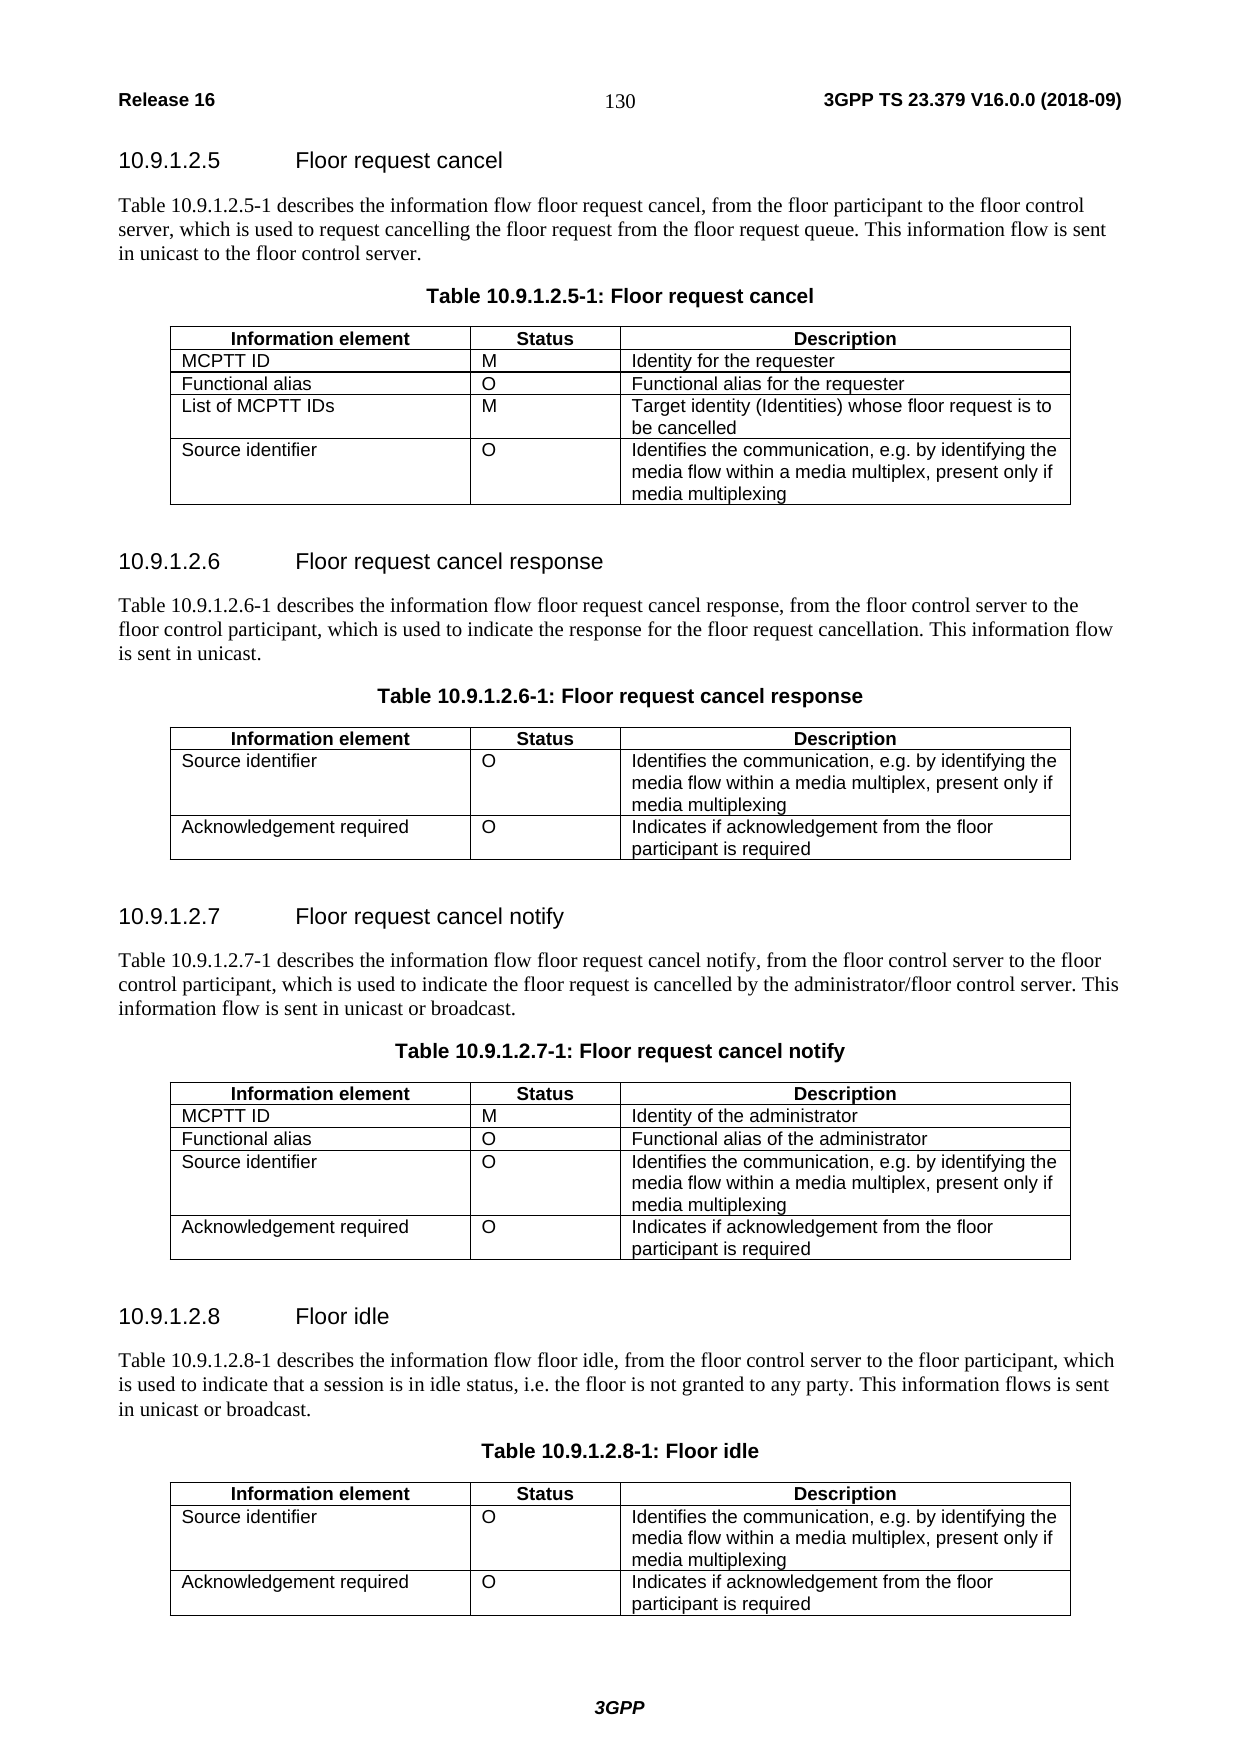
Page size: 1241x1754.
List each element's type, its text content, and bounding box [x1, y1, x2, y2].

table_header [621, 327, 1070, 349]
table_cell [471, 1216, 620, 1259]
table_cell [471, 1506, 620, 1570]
text Table 10.9.1.2.8-1: Floor idle [118, 1439, 1122, 1463]
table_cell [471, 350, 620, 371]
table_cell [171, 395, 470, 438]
subtitle 10.9.1.2.5 Floor request cancel [118, 147, 1122, 174]
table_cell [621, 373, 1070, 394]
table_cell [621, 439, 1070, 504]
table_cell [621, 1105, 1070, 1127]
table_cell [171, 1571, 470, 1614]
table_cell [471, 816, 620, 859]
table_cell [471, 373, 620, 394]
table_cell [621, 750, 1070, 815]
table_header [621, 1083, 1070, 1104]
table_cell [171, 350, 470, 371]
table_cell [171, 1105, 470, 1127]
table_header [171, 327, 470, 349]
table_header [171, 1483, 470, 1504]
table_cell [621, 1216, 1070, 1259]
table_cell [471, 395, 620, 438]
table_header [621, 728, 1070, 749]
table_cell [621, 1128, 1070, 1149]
text Table 10.9.1.2.7-1 describes the information flow floor request cancel notify, from the floor control server to the floor control participant, which is used to indicate the floor request is cancelled by the administrator/floor control server. This information flow is sent in unicast or broadcast. [118, 948, 1122, 1020]
text Table 10.9.1.2.5-1: Floor request cancel [118, 283, 1122, 307]
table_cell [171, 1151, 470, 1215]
subtitle 10.9.1.2.6 Floor request cancel response [118, 548, 1122, 574]
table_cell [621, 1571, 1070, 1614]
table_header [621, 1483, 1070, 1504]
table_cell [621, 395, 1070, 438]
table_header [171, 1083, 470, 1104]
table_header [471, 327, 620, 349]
text Table 10.9.1.2.7-1: Floor request cancel notify [118, 1039, 1122, 1063]
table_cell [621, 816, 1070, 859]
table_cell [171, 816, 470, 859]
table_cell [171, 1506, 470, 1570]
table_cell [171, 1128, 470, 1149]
text Table 10.9.1.2.8-1 describes the information flow floor idle, from the floor control server to the floor participant, which is used to indicate that a session is in idle status, i.e. the floor is not granted to any party. This information flows is sent in unicast or broadcast. [118, 1348, 1122, 1421]
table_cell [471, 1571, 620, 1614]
text Table 10.9.1.2.5-1 describes the information flow floor request cancel, from the floor participant to the floor control server, which is used to request cancelling the floor request from the floor request queue. This information flow is sent in unicast to the floor control server. [118, 193, 1122, 265]
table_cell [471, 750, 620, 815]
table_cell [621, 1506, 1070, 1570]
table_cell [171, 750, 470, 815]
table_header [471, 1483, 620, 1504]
text Table 10.9.1.2.6-1 describes the information flow floor request cancel response, from the floor control server to the floor control participant, which is used to indicate the response for the floor request cancellation. This information flow is sent in unicast. [118, 593, 1122, 665]
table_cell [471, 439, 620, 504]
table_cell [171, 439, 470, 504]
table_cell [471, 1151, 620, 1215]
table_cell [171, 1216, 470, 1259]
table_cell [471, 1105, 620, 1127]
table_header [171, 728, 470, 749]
subtitle 10.9.1.2.8 Floor idle [118, 1303, 1122, 1329]
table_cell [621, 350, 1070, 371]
text Table 10.9.1.2.6-1: Floor request cancel response [118, 684, 1122, 708]
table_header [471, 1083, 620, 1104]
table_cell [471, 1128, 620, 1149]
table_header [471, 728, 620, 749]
subtitle 10.9.1.2.7 Floor request cancel notify [118, 903, 1122, 929]
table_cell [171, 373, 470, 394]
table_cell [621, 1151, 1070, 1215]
